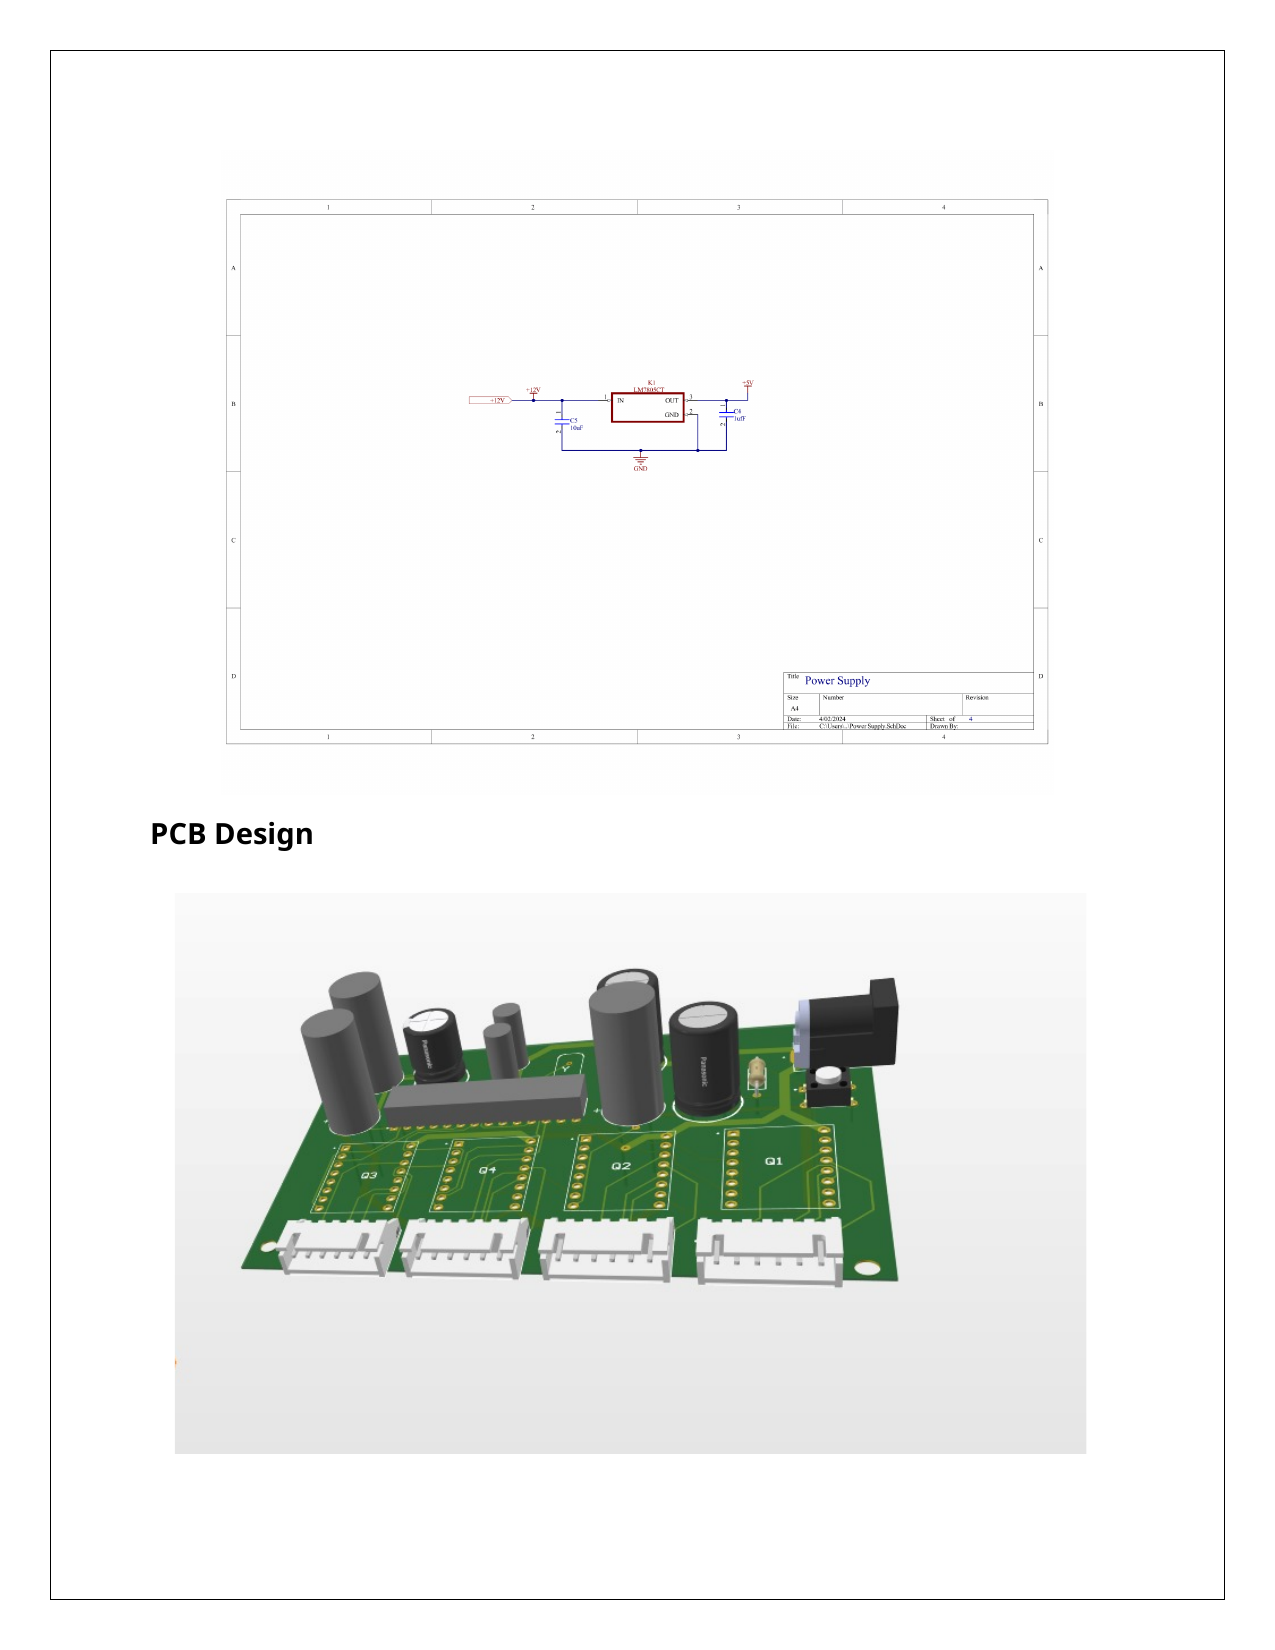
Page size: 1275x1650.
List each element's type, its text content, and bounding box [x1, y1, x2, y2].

picture [173, 893, 1086, 1453]
text PCB Design [150, 813, 1125, 853]
picture [220, 150, 1055, 795]
